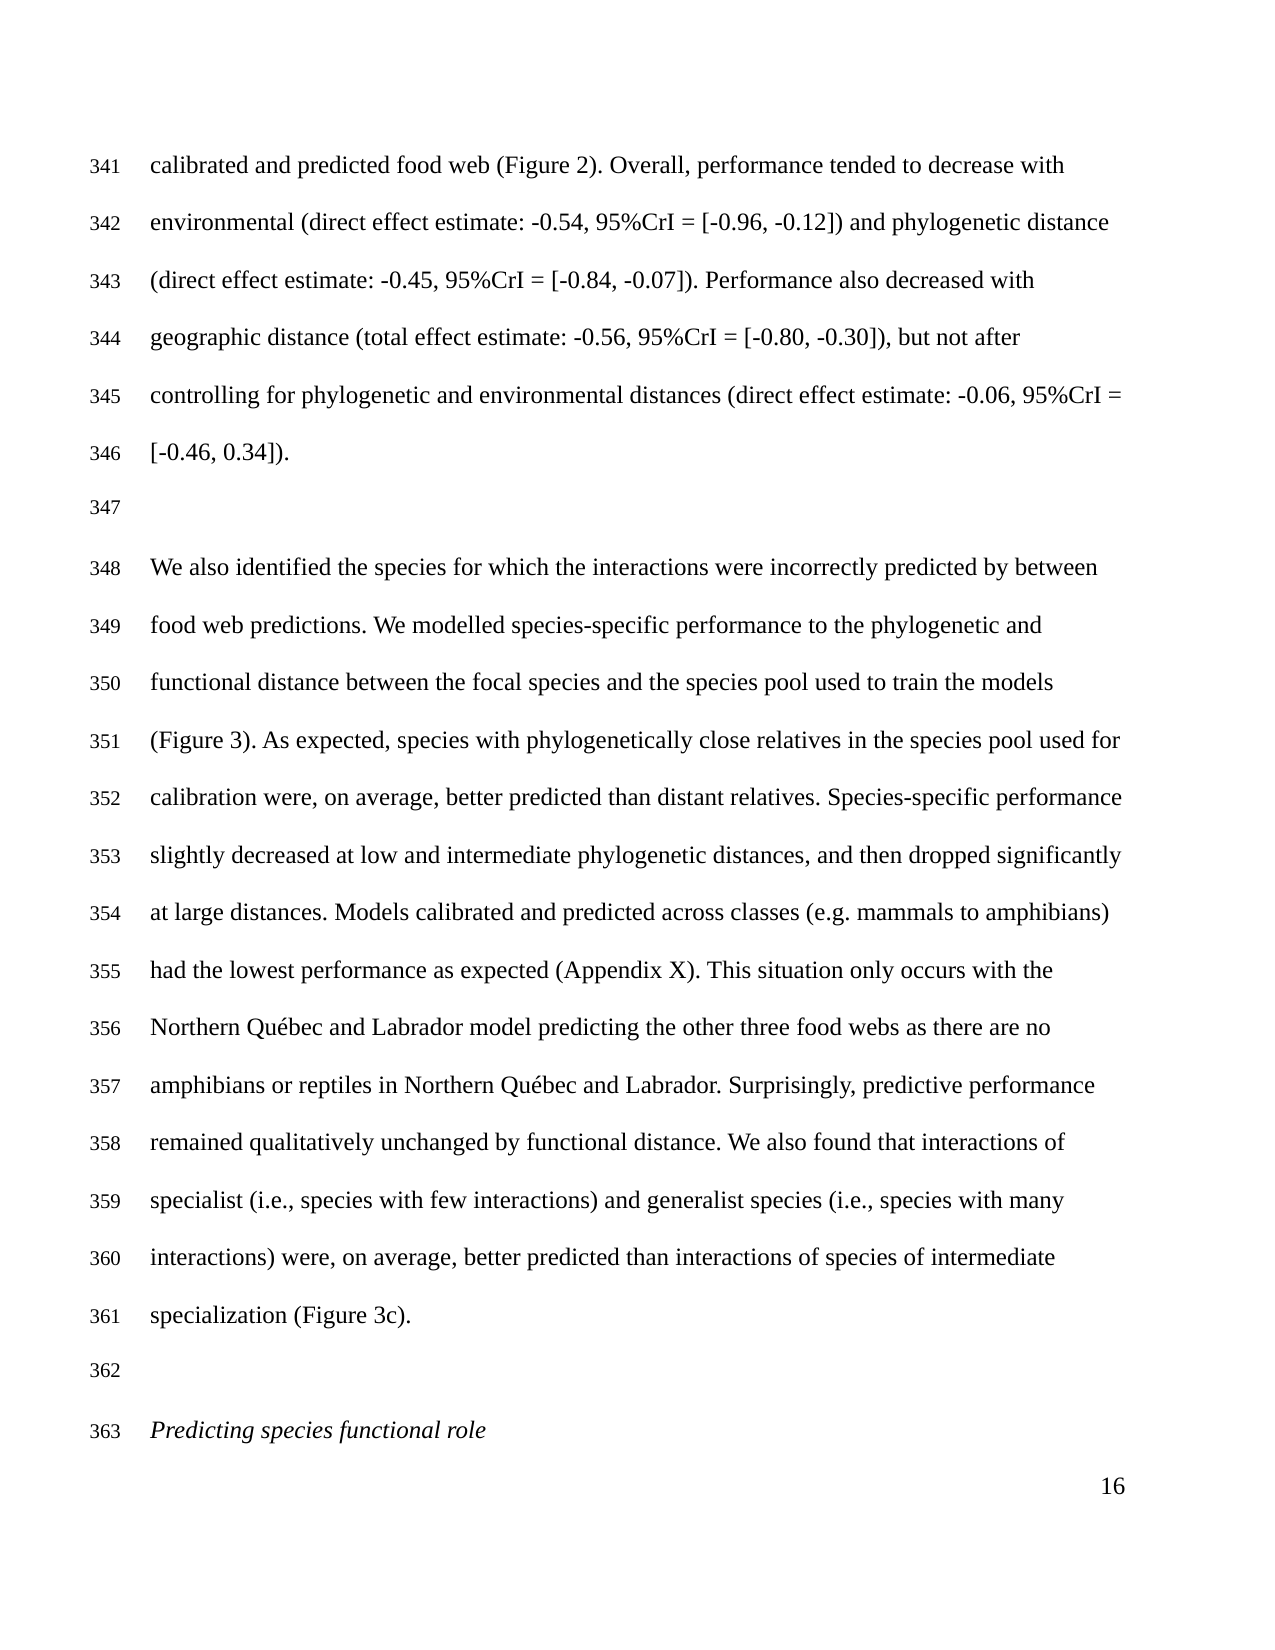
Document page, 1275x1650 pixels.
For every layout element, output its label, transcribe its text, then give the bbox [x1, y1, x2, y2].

text Predicting species functional role [150, 1415, 1125, 1444]
text We also identified the species for which the interactions were incorrectly predicted by between food web predictions. We modelled species-specific performance to the phylogenetic and functional distance between the focal species and the species pool used to train the models (Figure 3). As expected, species with phylogenetically close relatives in the species pool used for calibration were, on average, better predicted than distant relatives. Species-specific performance slightly decreased at low and intermediate phylogenetic distances, and then dropped significantly at large distances. Models calibrated and predicted across classes (e.g. mammals to amphibians) had the lowest performance as expected (Appendix X). This situation only occurs with the Northern Québec and Labrador model predicting the other three food webs as there are no amphibians or reptiles in Northern Québec and Labrador. Surprisingly, predictive performance remained qualitatively unchanged by functional distance. We also found that interactions of specialist (i.e., species with few interactions) and generalist species (i.e., species with many interactions) were, on average, better predicted than interactions of species of intermediate specialization (Figure 3c). [150, 552, 1125, 1329]
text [150, 150, 1125, 466]
